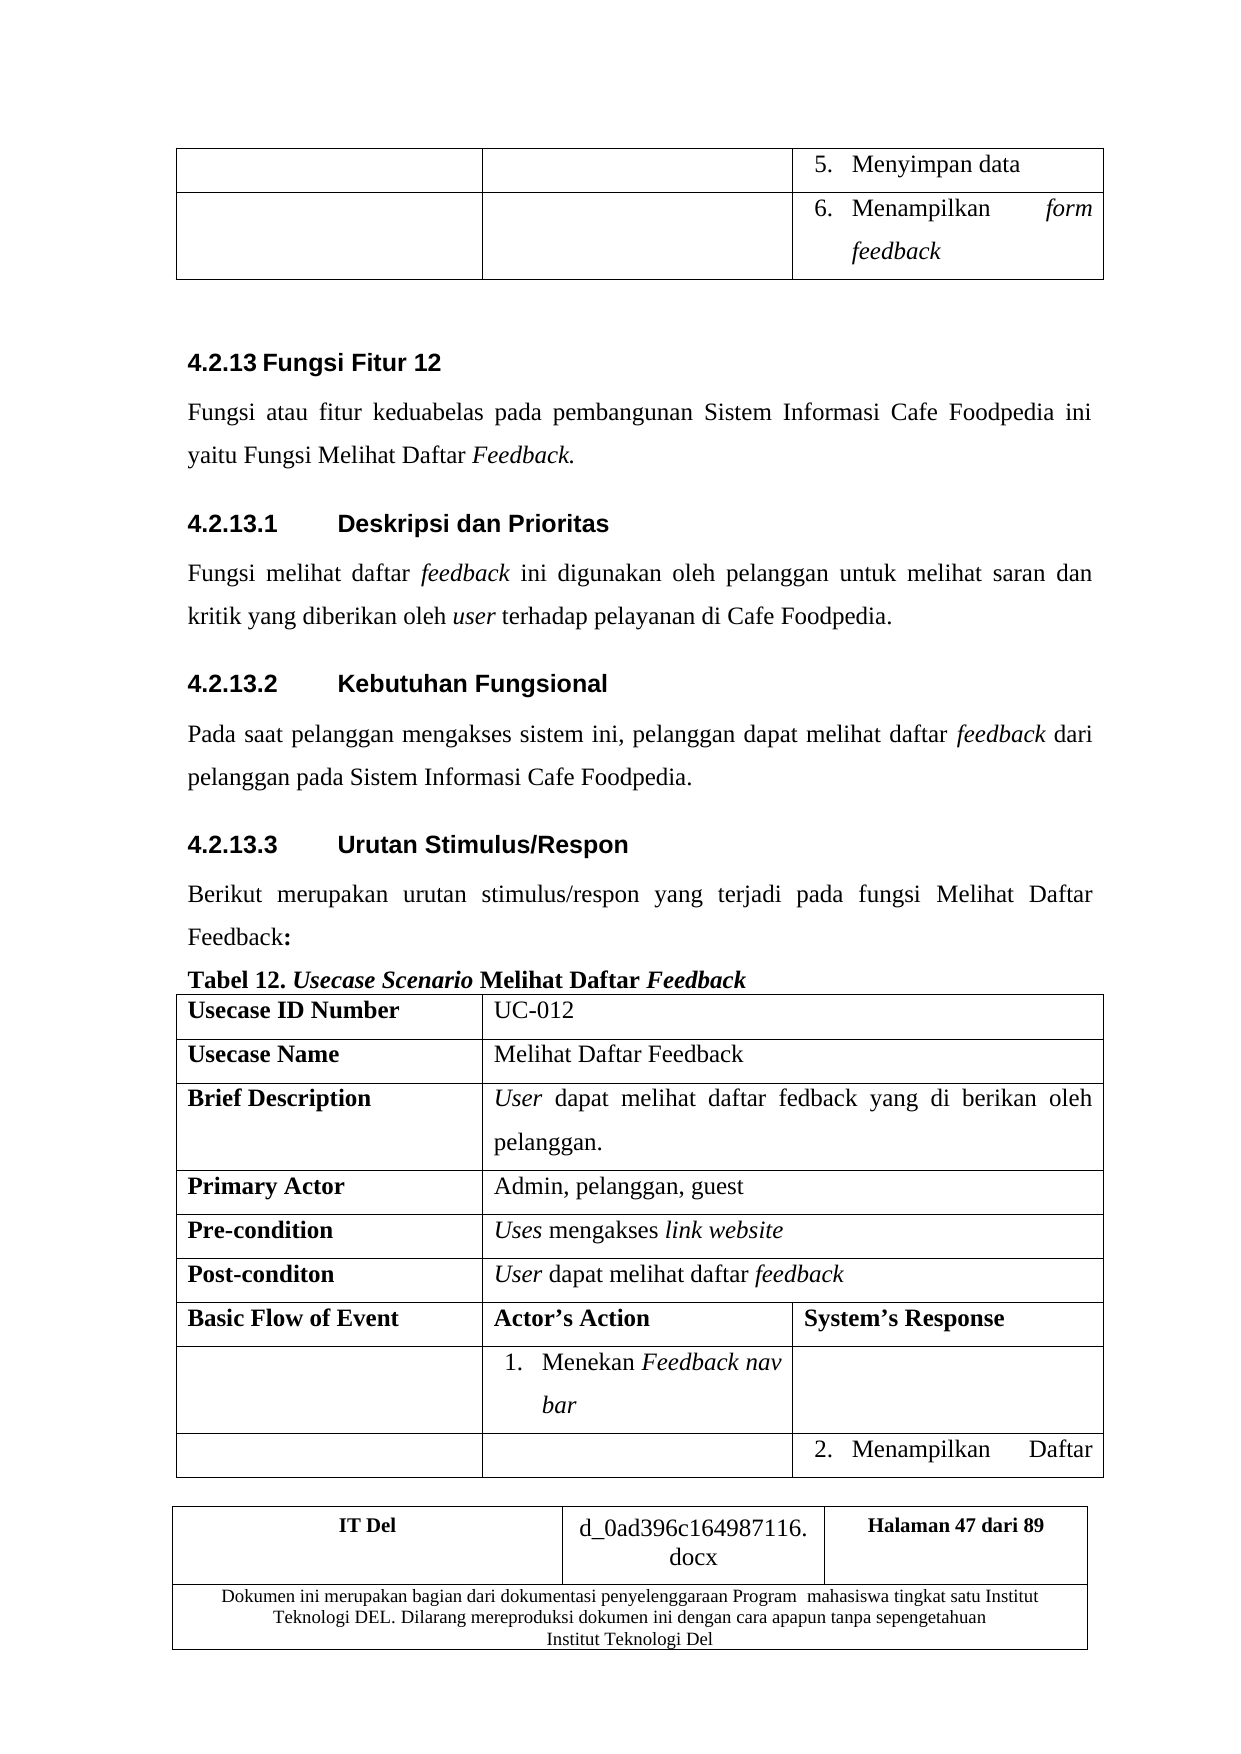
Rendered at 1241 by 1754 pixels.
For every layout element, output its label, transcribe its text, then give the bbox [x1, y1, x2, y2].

table_cell Pre-condition [177, 1215, 482, 1258]
table_cell System’s Response [793, 1303, 1103, 1346]
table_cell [793, 1434, 1103, 1477]
table_header Usecase ID Number [177, 995, 482, 1038]
table_cell Brief Description [177, 1084, 482, 1170]
table_cell [483, 1434, 792, 1477]
table_cell Uses mengakses link website [483, 1215, 1103, 1258]
table_cell Menampilkan form feedback [793, 193, 1103, 279]
subtitle Urutan Stimulus/Respon [187, 830, 1092, 859]
table_cell Primary Actor [177, 1171, 482, 1214]
subtitle Deskripsi dan Prioritas [187, 509, 1092, 537]
text Fungsi atau fitur keduabelas pada pembangunan Sistem Informasi Cafe Foodpedia ini yaitu Fungsi Melihat Daftar Feedback. [187, 397, 1092, 469]
table_cell Admin, pelanggan, guest [483, 1171, 1103, 1214]
subtitle Kebutuhan Fungsional [187, 669, 1092, 698]
table_cell [483, 149, 792, 192]
text Pada saat pelanggan mengakses sistem ini, pelanggan dapat melihat daftar feedback dari pelanggan pada Sistem Informasi Cafe Foodpedia. [187, 719, 1092, 791]
table_cell User dapat melihat daftar feedback [483, 1259, 1103, 1302]
table_cell [177, 1434, 482, 1477]
table_cell Usecase Name [177, 1040, 482, 1082]
text Berikut merupakan urutan stimulus/respon yang terjadi pada fungsi Melihat Daftar Feedback: [187, 879, 1092, 951]
table_cell [793, 1347, 1103, 1433]
table_cell [483, 193, 792, 279]
table_cell Menekan Feedback nav bar [483, 1347, 792, 1433]
table_cell [177, 1347, 482, 1433]
text Fungsi melihat daftar feedback ini digunakan oleh pelanggan untuk melihat saran dan kritik yang diberikan oleh user terhadap pelayanan di Cafe Foodpedia. [187, 558, 1092, 630]
table_cell [177, 193, 482, 279]
table_header UC-012 [483, 995, 1103, 1038]
table_cell User dapat melihat daftar fedback yang di berikan oleh pelanggan. [483, 1084, 1103, 1170]
subtitle Fungsi Fitur 12 [187, 348, 1092, 377]
table_cell Melihat Daftar Feedback [483, 1040, 1103, 1082]
table_cell Post-conditon [177, 1259, 482, 1302]
text Tabel 12. Usecase Scenario Melihat Daftar Feedback [187, 966, 1092, 994]
table_cell Actor’s Action [483, 1303, 792, 1346]
table_cell Menyimpan data [793, 149, 1103, 192]
table_cell Basic Flow of Event [177, 1303, 482, 1346]
table_cell [177, 149, 482, 192]
